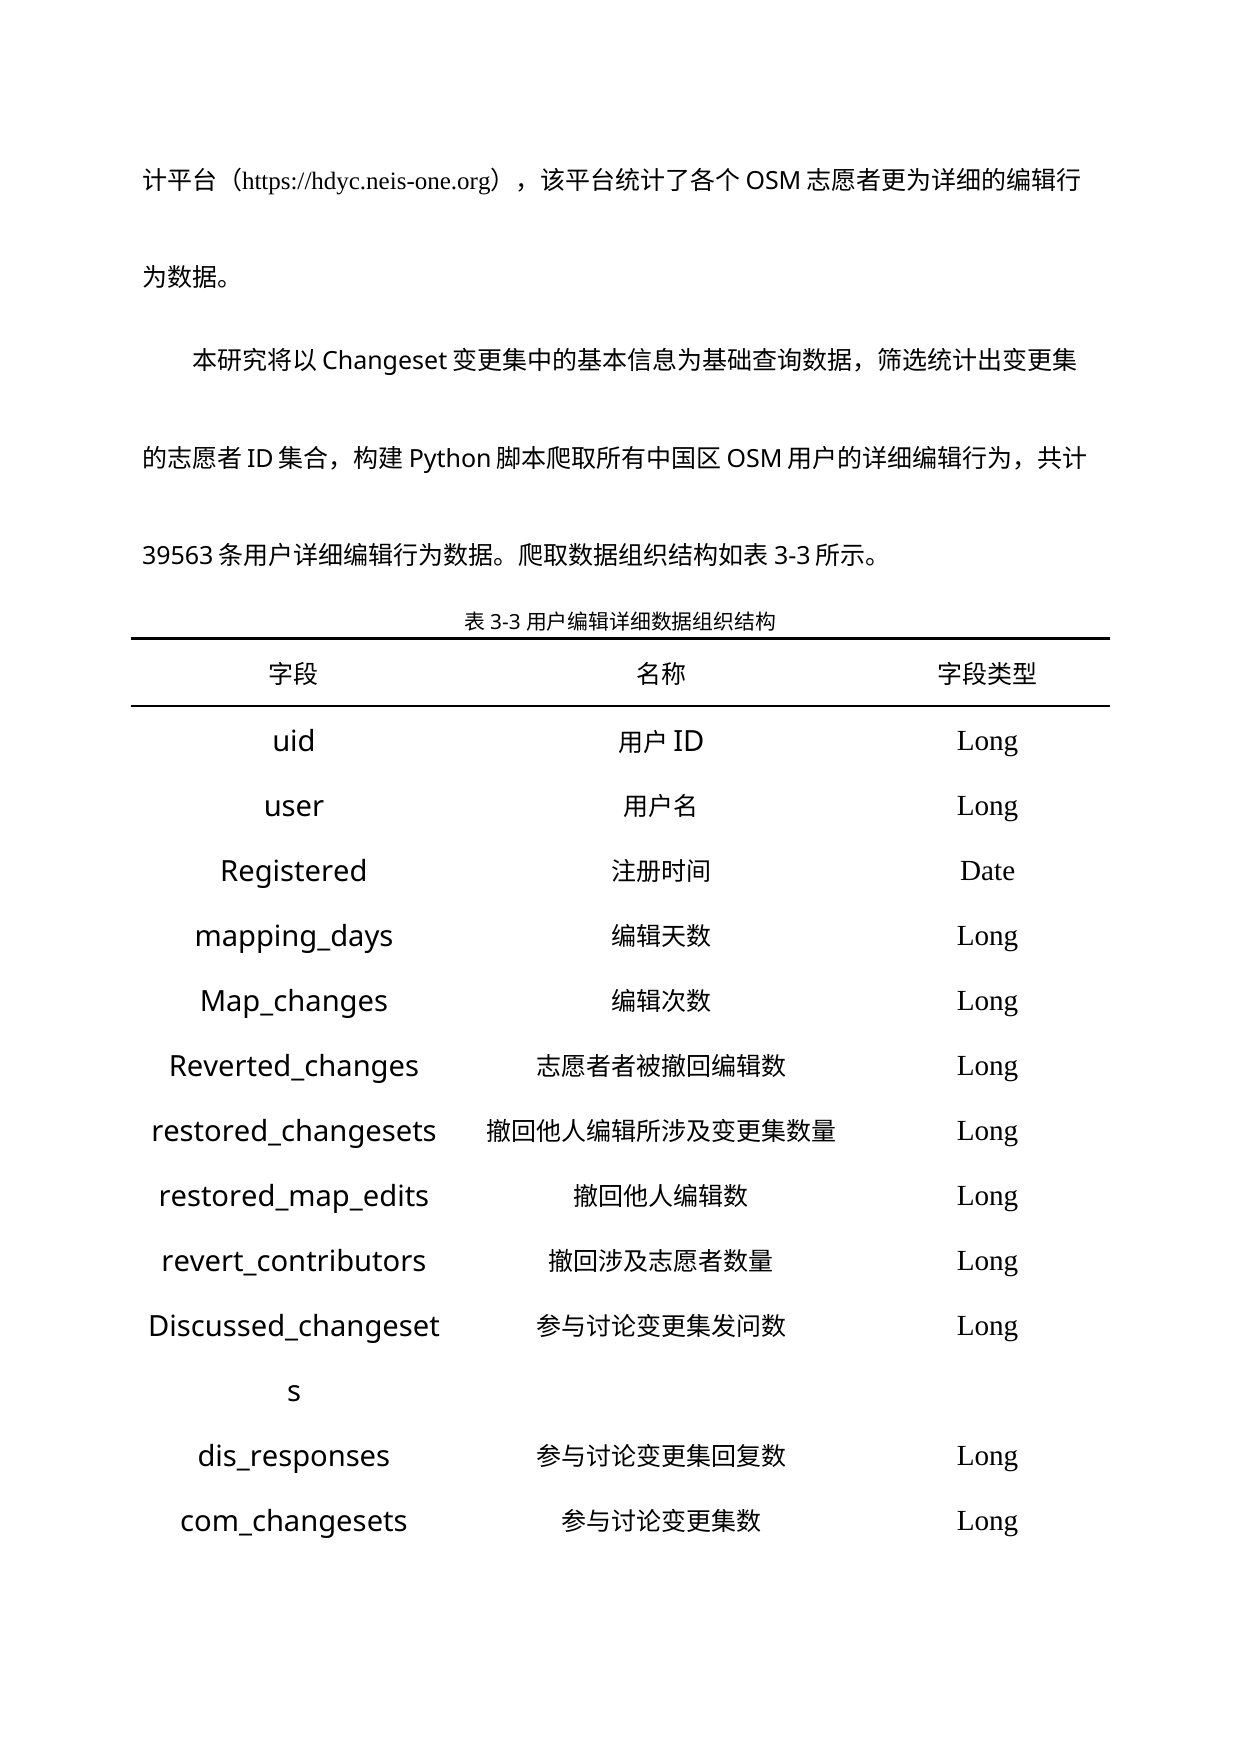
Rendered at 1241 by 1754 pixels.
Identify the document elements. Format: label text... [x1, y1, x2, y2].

table_cell Long [865, 1162, 1109, 1227]
table_cell Registered [131, 837, 457, 902]
table_cell restored_changesets [131, 1097, 457, 1162]
table_cell user [131, 772, 457, 837]
table_cell Long [865, 967, 1109, 1032]
table_header 字段类型 [865, 640, 1109, 705]
table_cell Map_changes [131, 967, 457, 1032]
table_cell Discussed_changesets [131, 1292, 457, 1422]
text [142, 146, 1098, 308]
table_cell 编辑天数 [457, 902, 865, 967]
table_cell uid [131, 707, 457, 772]
table_cell 参与讨论变更集回复数 [457, 1422, 865, 1487]
table_cell Reverted_changes [131, 1032, 457, 1097]
table_cell 参与讨论变更集发问数 [457, 1292, 865, 1422]
table_cell 撤回涉及志愿者数量 [457, 1227, 865, 1292]
table_cell 注册时间 [457, 837, 865, 902]
table_cell Long [865, 1422, 1109, 1487]
table_cell Long [865, 1032, 1109, 1097]
table_header 字段 [131, 640, 457, 705]
table_cell Long [865, 1292, 1109, 1422]
table_cell 编辑次数 [457, 967, 865, 1032]
table_header 名称 [457, 640, 865, 705]
table_cell revert_contributors [131, 1227, 457, 1292]
table_cell 撤回他人编辑数 [457, 1162, 865, 1227]
table_cell 参与讨论变更集数 [457, 1487, 865, 1552]
table_cell restored_map_edits [131, 1162, 457, 1227]
table_cell Long [865, 1227, 1109, 1292]
table_cell 用户名 [457, 772, 865, 837]
table_cell Date [865, 837, 1109, 902]
table_cell mapping_days [131, 902, 457, 967]
table_cell 撤回他人编辑所涉及变更集数量 [457, 1097, 865, 1162]
table_cell Long [865, 902, 1109, 967]
table_cell 用户ID [457, 707, 865, 772]
table_cell Long [865, 707, 1109, 772]
table_cell Long [865, 1097, 1109, 1162]
table_cell com_changesets [131, 1487, 457, 1552]
table_cell dis_responses [131, 1422, 457, 1487]
table_cell 志愿者者被撤回编辑数 [457, 1032, 865, 1097]
table_cell Long [865, 772, 1109, 837]
table_cell Long [865, 1487, 1109, 1552]
